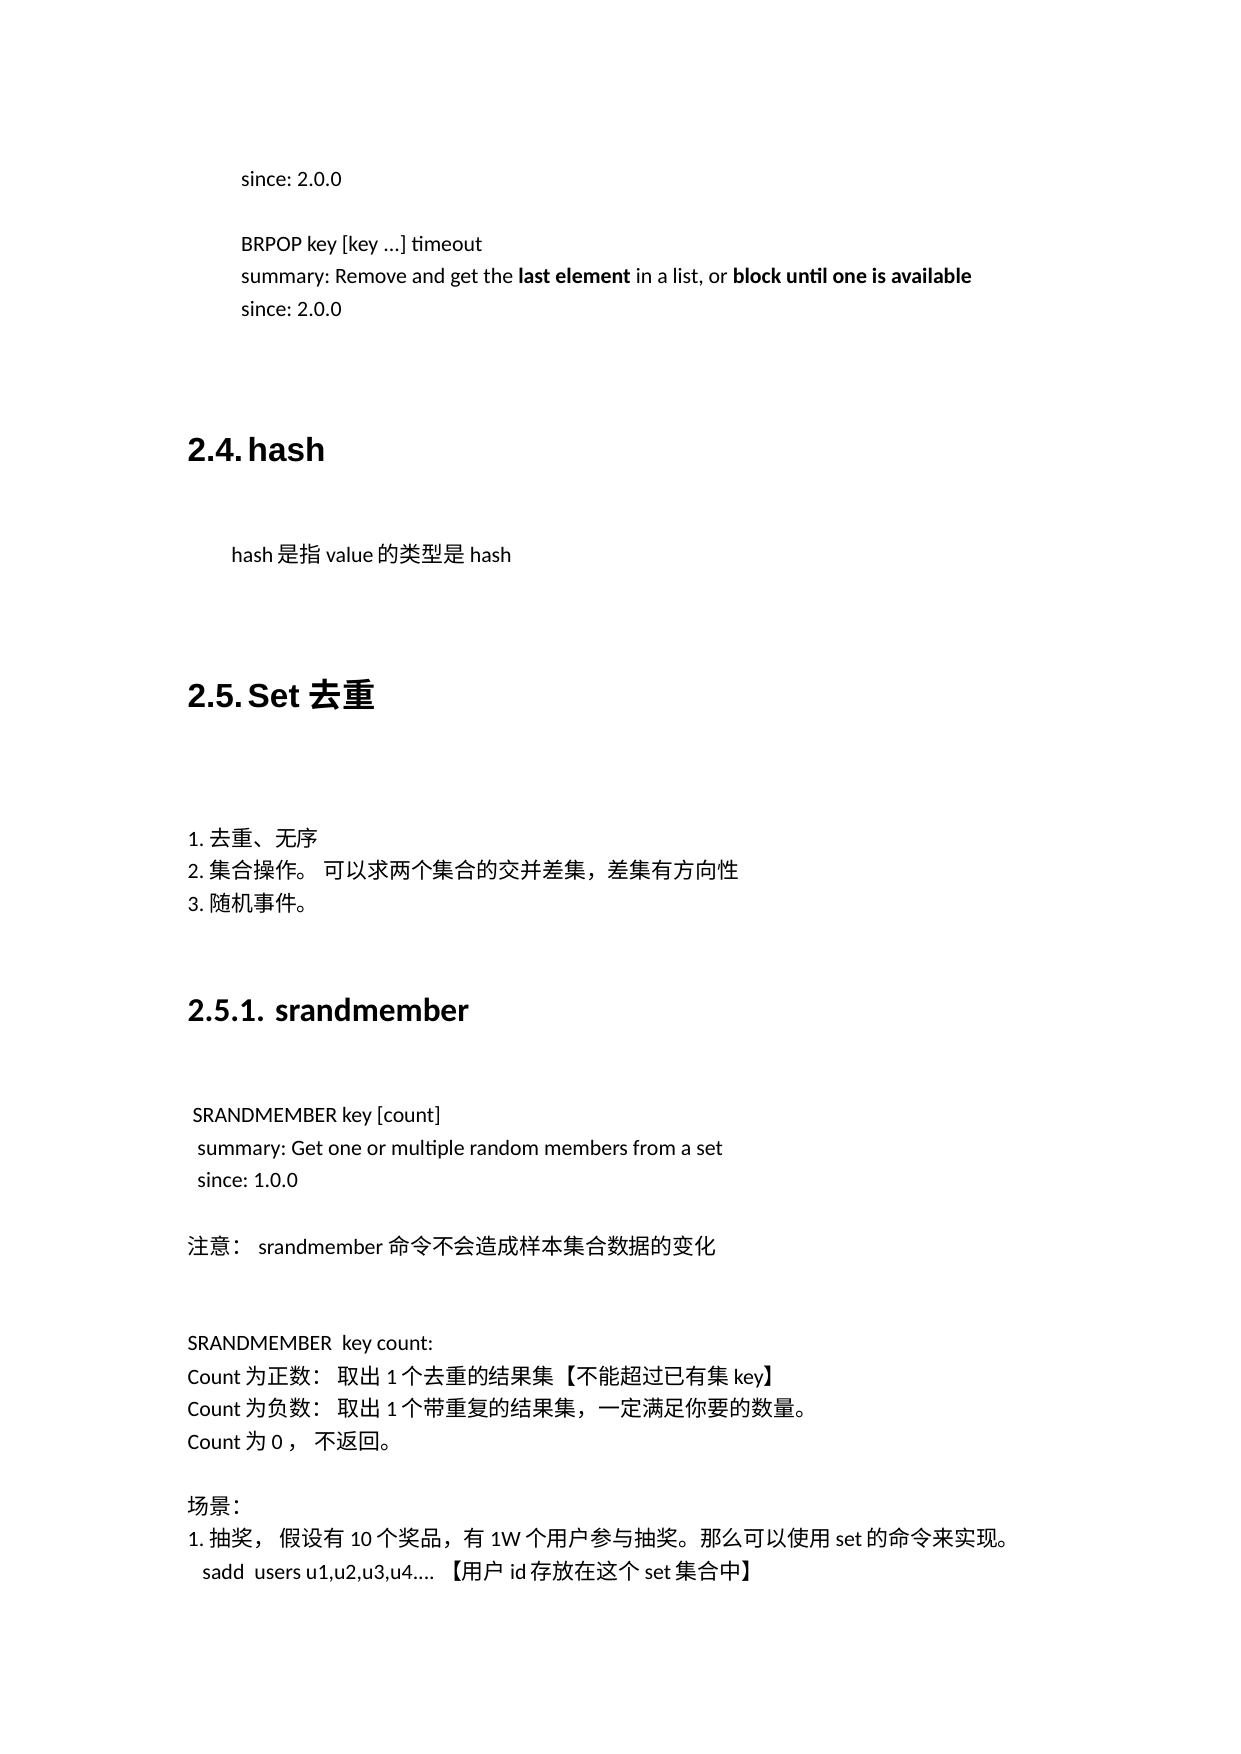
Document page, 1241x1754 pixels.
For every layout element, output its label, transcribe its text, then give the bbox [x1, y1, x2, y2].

text hash是指value的类型是hash [187, 536, 1053, 569]
subtitle srandmember [187, 977, 1053, 1042]
list 场景： [187, 1488, 1053, 1521]
list Count为负数： 取出1个带重复的结果集，一定满足你要的数量。 [187, 1391, 1053, 1423]
subtitle hash [187, 417, 1053, 482]
list summary: Remove and get the last element in a list, or block until one is available [187, 259, 1053, 292]
list since: 2.0.0 [187, 162, 1053, 194]
list 集合操作。 可以求两个集合的交并差集，差集有方向性 [187, 853, 1053, 885]
list 随机事件。 [187, 885, 1053, 918]
list 去重、无序 [187, 820, 1053, 853]
list since: 2.0.0 [187, 292, 1053, 324]
list SRANDMEMBER key count: [187, 1326, 1053, 1358]
subtitle Set 去重 [187, 661, 1053, 726]
list summary: Get one or multiple random members from a set [187, 1131, 1053, 1163]
list Count为0 ， 不返回。 [187, 1423, 1053, 1456]
list 抽奖， 假设有10个奖品，有1W个用户参与抽奖。那么可以使用set的命令来实现。 [187, 1521, 1053, 1553]
list since: 1.0.0 [187, 1163, 1053, 1196]
list 注意： srandmember 命令不会造成样本集合数据的变化 [187, 1228, 1053, 1261]
list sadd users u1,u2,u3,u4.... 【用户id存放在这个set集合中】 [187, 1553, 1053, 1586]
list SRANDMEMBER key [count] [187, 1098, 1053, 1131]
list Count为正数： 取出1个去重的结果集【不能超过已有集key】 [187, 1358, 1053, 1391]
list BRPOP key [key ...] timeout [187, 227, 1053, 259]
